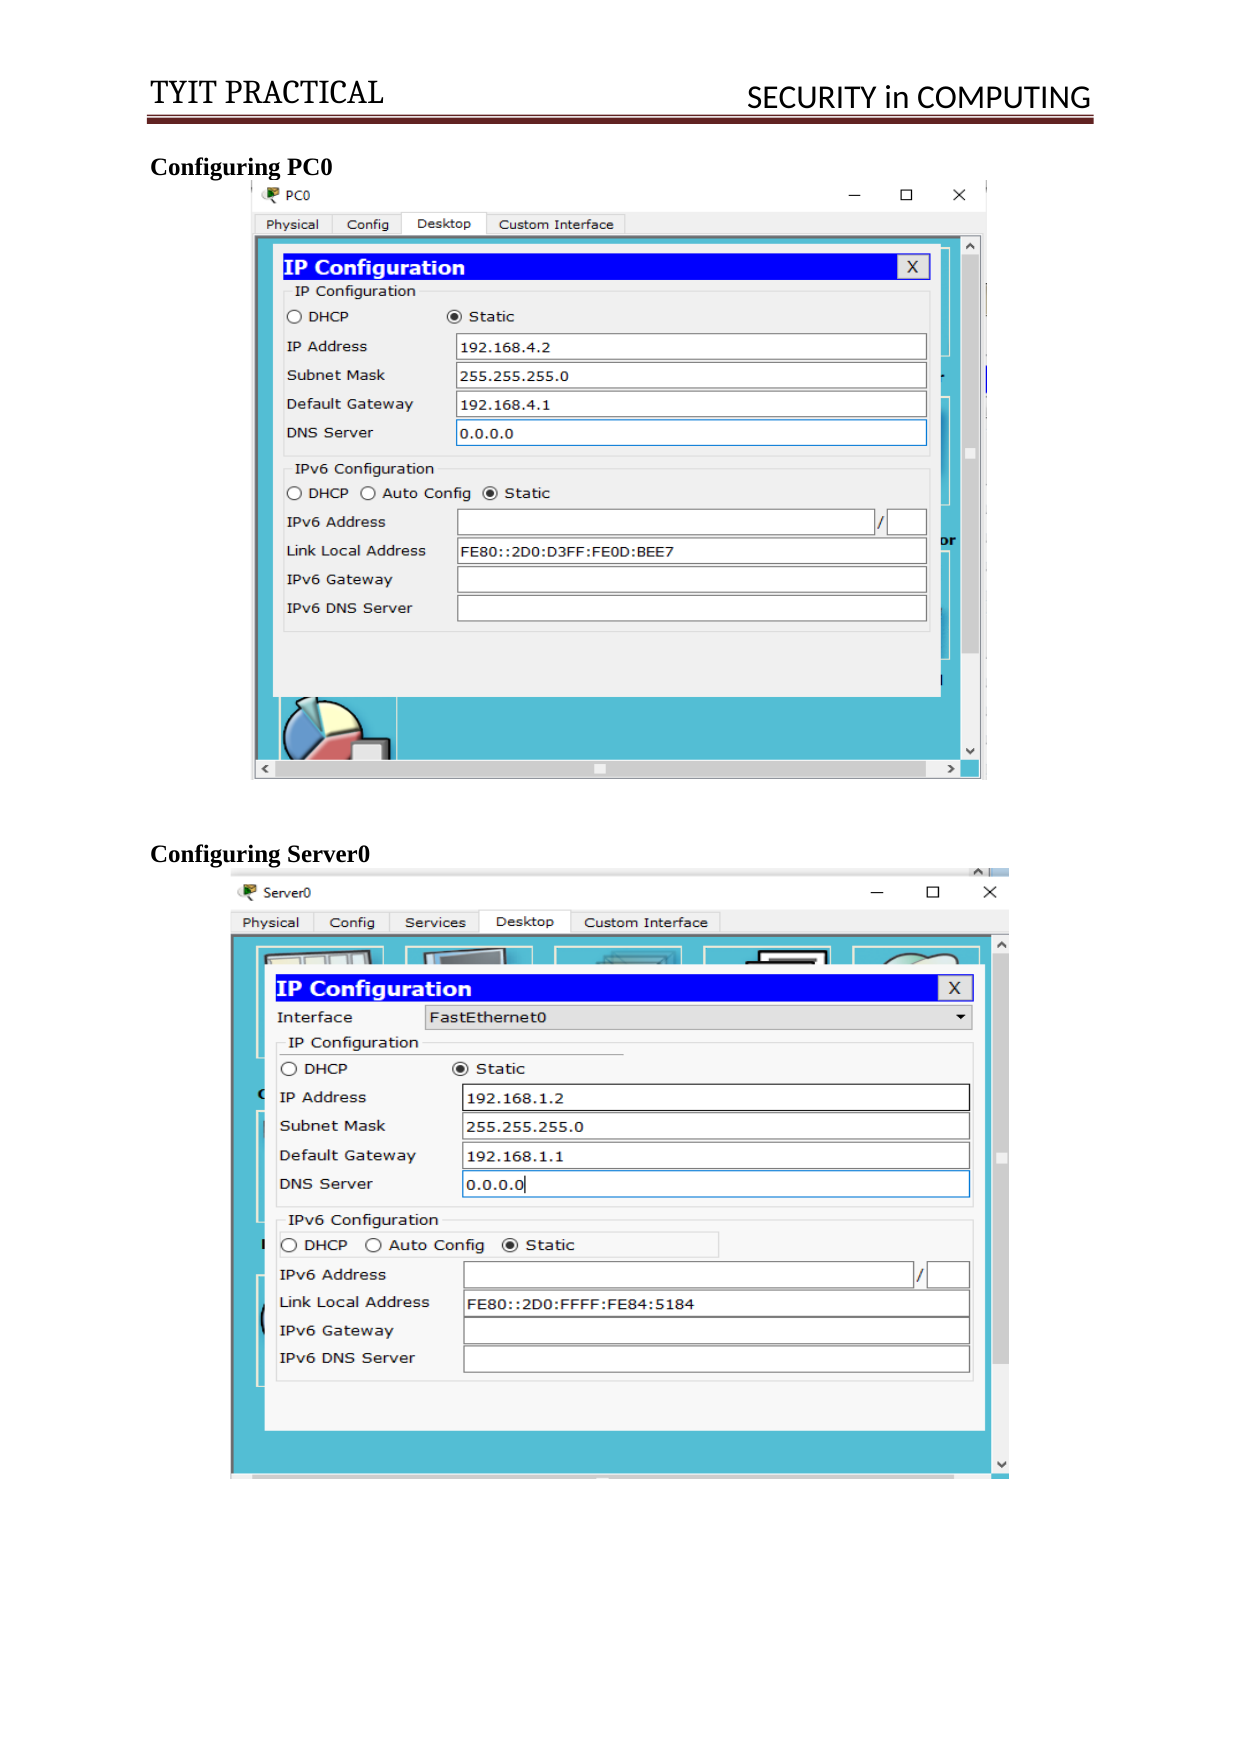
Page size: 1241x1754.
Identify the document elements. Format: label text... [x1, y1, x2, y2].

picture [230, 868, 1009, 1479]
subtitle Configuring Server0 [150, 839, 1161, 868]
text Configuring PC0 [150, 152, 1161, 181]
picture [250, 180, 987, 780]
